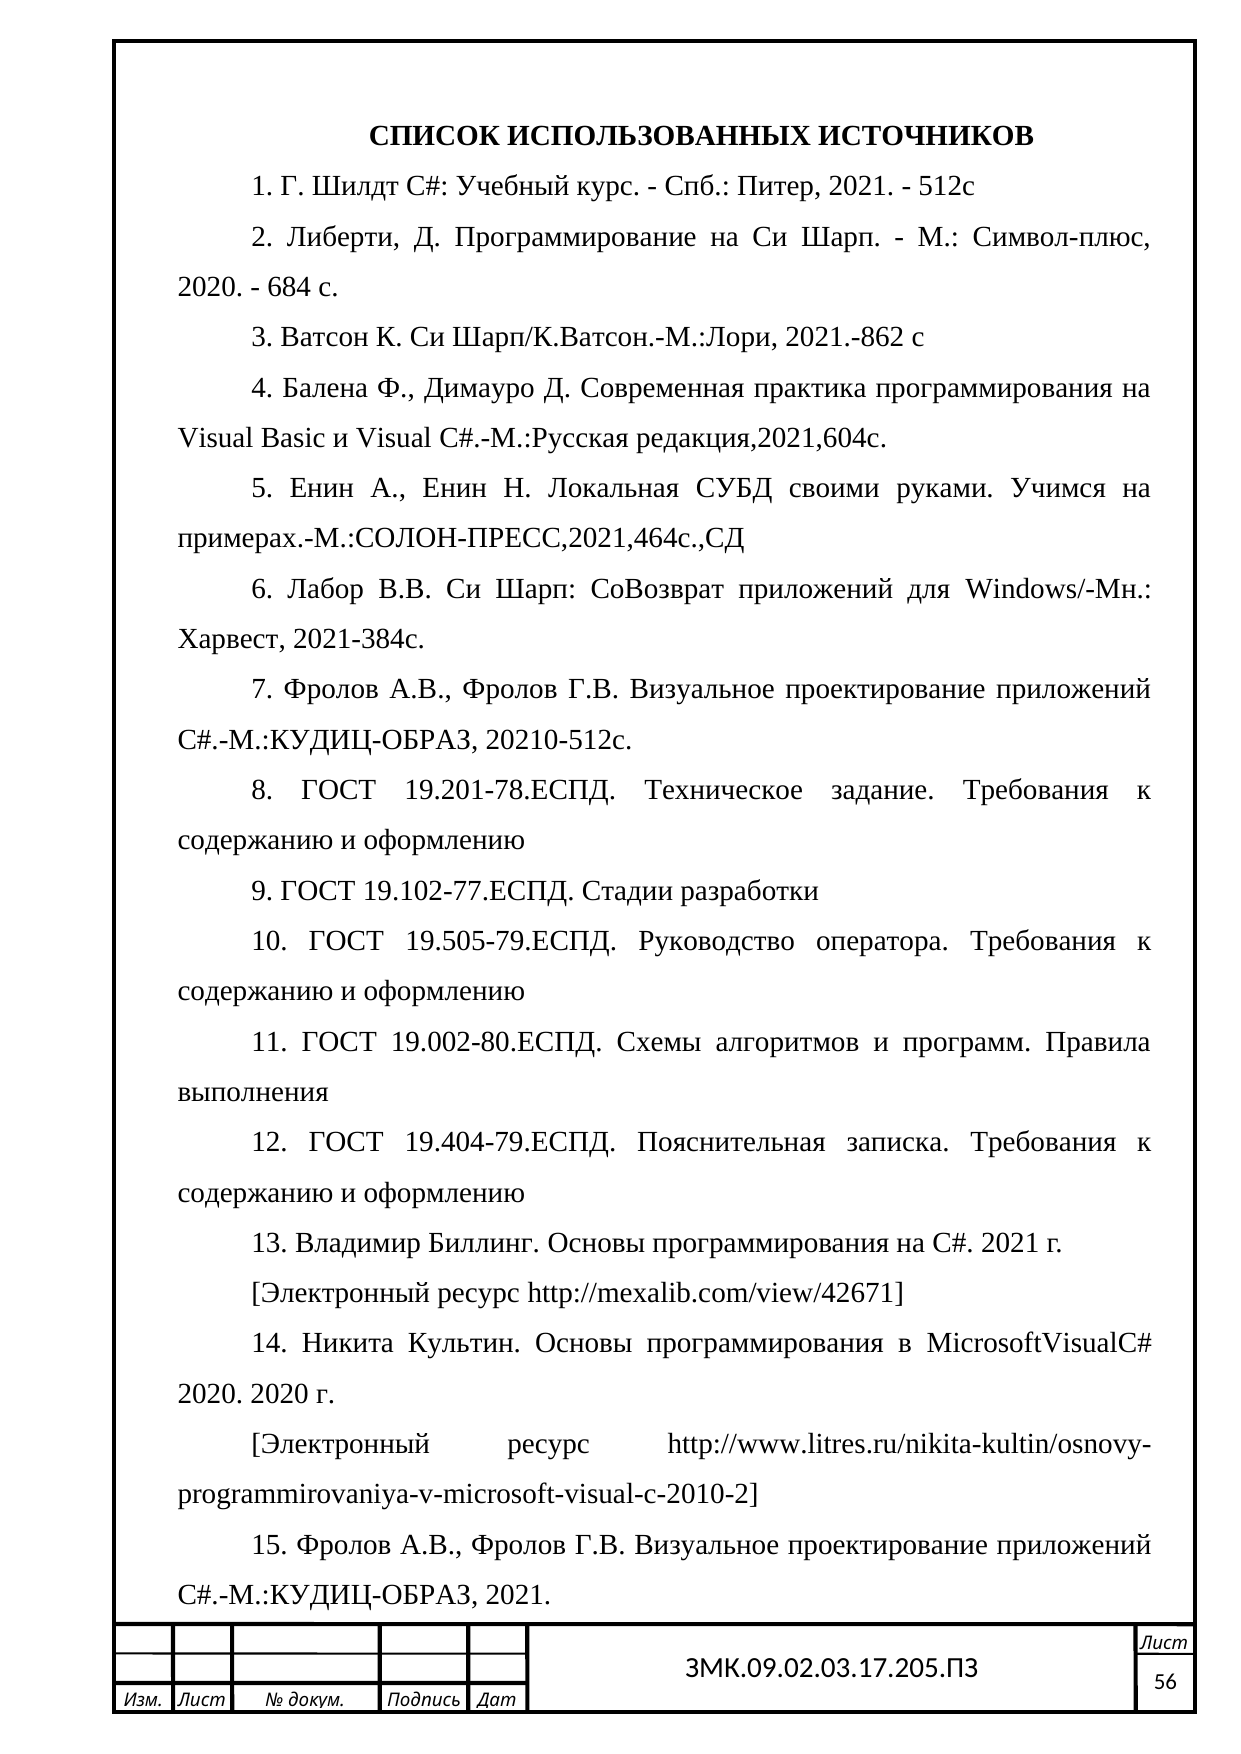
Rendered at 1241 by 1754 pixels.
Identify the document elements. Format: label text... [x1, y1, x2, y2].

text 1. Г. Шилдт C#: Учебный курс. - Спб.: Питер, 2021. - 512с [177, 168, 1152, 202]
text 12. ГОСТ 19.404-79.ЕСПД. Пояснительная записка. Требования к содержанию и оформлению [177, 1124, 1152, 1208]
text 7. Фролов А.В., Фролов Г.В. Визуальное проектирование приложений C#.-М.:КУДИЦ-ОБРАЗ, 20210-512с. [177, 672, 1152, 755]
text 4. Балена Ф., Димауро Д. Современная практика программирования на Visual Basic и Visual C#.-М.:Русская редакция,2021,604с. [177, 370, 1152, 453]
text [Электронный ресурс http://mexalib.com/view/42671] [177, 1275, 1152, 1309]
text 9. ГОСТ 19.102-77.ЕСПД. Стадии разработки [177, 873, 1152, 906]
text 8. ГОСТ 19.201-78.ЕСПД. Техническое задание. Требования к содержанию и оформлению [177, 772, 1152, 856]
text 13. Владимир Биллинг. Основы программирования на С#. 2021 г. [177, 1225, 1152, 1258]
text 6. Лабор В.В. Си Шарп: СоВозврат приложений для Windows/-Мн.: Харвест, 2021-384с. [177, 571, 1152, 655]
text СПИСОК ИСПОЛЬЗОВАННЫХ ИСТОЧНИКОВ [177, 118, 1152, 152]
text 14. Никита Культин. Основы программирования в MicrosoftVisualC# 2020. 2020 г. [177, 1326, 1152, 1409]
text 2. Либерти, Д. Программирование на Си Шарп. - М.: Символ-плюс, 2020. - 684 с. [177, 219, 1152, 303]
text 15. Фролов А.В., Фролов Г.В. Визуальное проектирование приложений C#.-М.:КУДИЦ-ОБРАЗ, 2021. [177, 1527, 1152, 1611]
text 5. Енин А., Енин Н. Локальная СУБД своими руками. Учимся на примерах.-М.:СОЛОН-ПРЕСС,2021,464с.,СД [177, 470, 1152, 554]
text 10. ГОСТ 19.505-79.ЕСПД. Руководство оператора. Требования к содержанию и оформлению [177, 923, 1152, 1007]
text 3. Ватсон К. Си Шарп/К.Ватсон.-М.:Лори, 2021.-862 с [177, 319, 1152, 353]
text 11. ГОСТ 19.002-80.ЕСПД. Схемы алгоритмов и программ. Правила выполнения [177, 1024, 1152, 1108]
text [Электронный ресурс http://www.litres.ru/nikita-kultin/osnovy-programmirovaniya-v-microsoft-visual-c-2010-2] [177, 1426, 1152, 1510]
